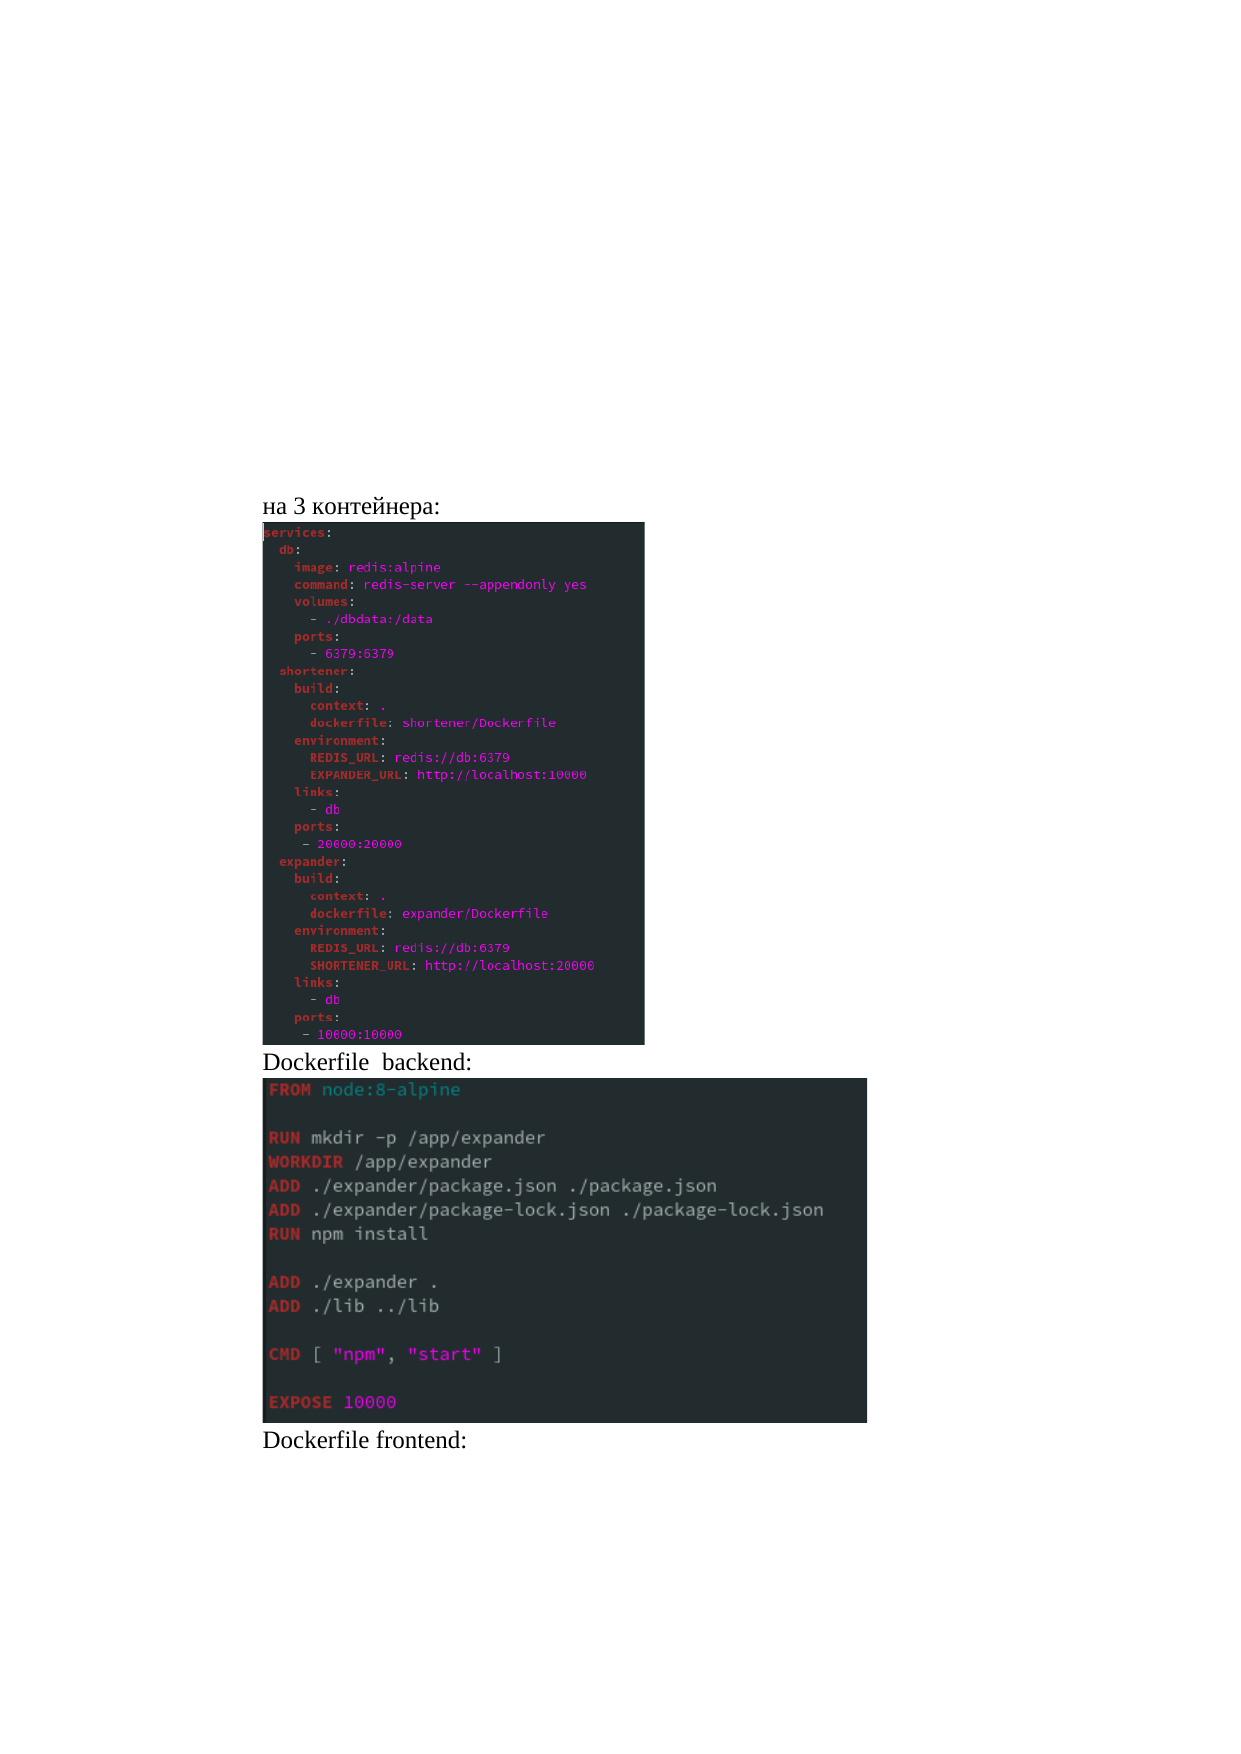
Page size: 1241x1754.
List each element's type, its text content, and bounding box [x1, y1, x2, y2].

picture [262, 1078, 868, 1423]
text Dockerfile frontend: [262, 1425, 1090, 1454]
picture [262, 522, 645, 1045]
text Dockerfile backend: [262, 1047, 1090, 1076]
text на 3 контейнера: [262, 491, 1090, 520]
